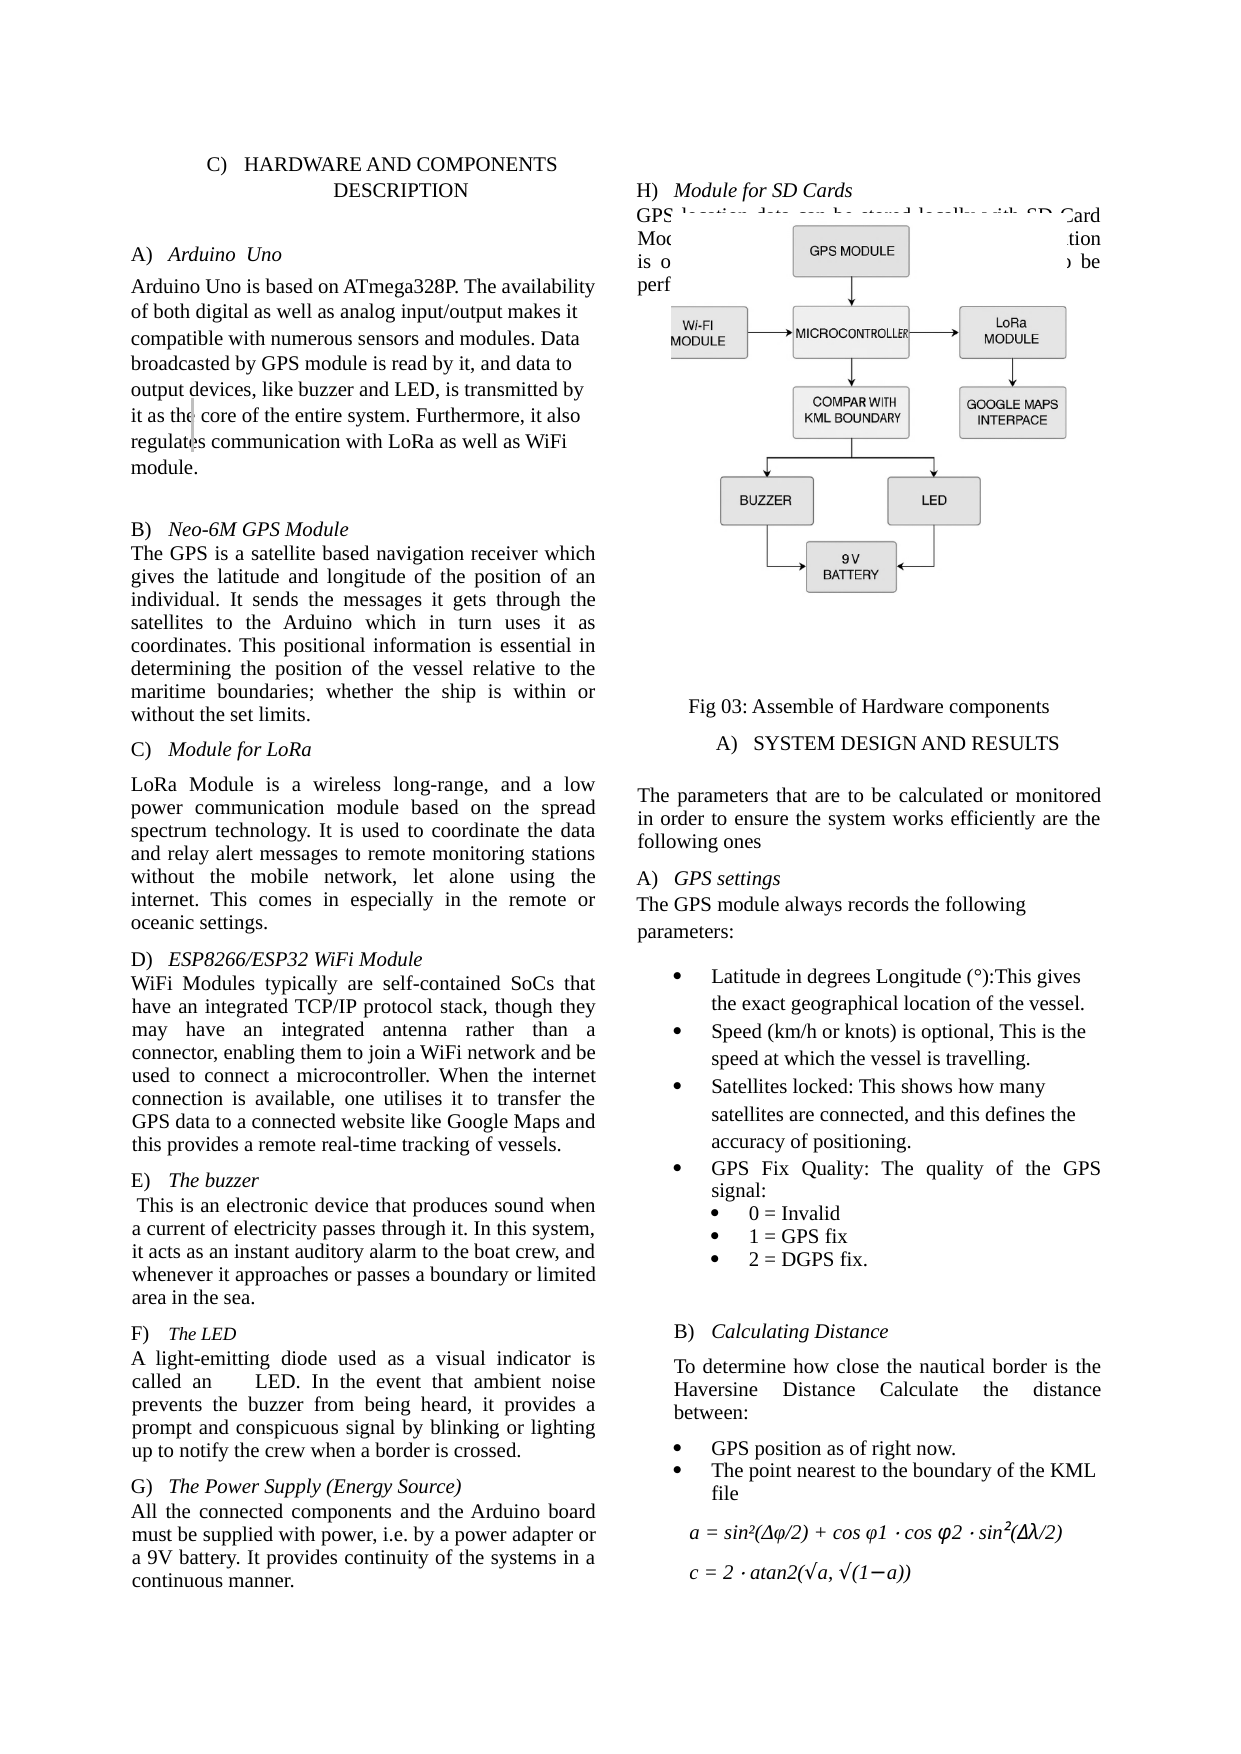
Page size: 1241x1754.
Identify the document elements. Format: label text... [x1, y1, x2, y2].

list Latitude in degrees Longitude (°):This gives the exact geographical location of the vessel. [673, 963, 1102, 1015]
subtitle ESP8266/ESP32 WiFi Module [131, 947, 604, 971]
list 2 = DGPS fix. [711, 1248, 1102, 1271]
list Module for LoRa [131, 738, 596, 761]
subtitle SYSTEM DESIGN AND RESULTS [673, 731, 1102, 755]
text To determine how close the nautical border is the Haversine Distance Calculate the distance between: [673, 1356, 1102, 1424]
list Calculating Distance [673, 1320, 1102, 1343]
subtitle Arduino Uno is based on ATmega328P. The availability of both digital as well as analog input/output makes it compatible with numerous sensors and modules. Data broadcasted by GPS module is read by it, and data to output devices, like buzzer and LED, is transmitted by it as the core of the entire system. Furthermore, it also regulates communication with LoRa as well as WiFi module. [131, 273, 596, 479]
text GPS location data can be stored locally with SD Card Module supporting. When in real-time communication is out of the question and data analysis needs to be performed at a later time, it can be useful. [636, 204, 1102, 296]
text The parameters that are to be calculated or monitored in order to ensure the system works efficiently are the following ones [636, 763, 1102, 853]
subtitle Arduino Uno [131, 242, 596, 266]
text The GPS module always records the following parameters: [636, 892, 1102, 943]
subtitle HARDWARE AND COMPONENTS DESCRIPTION [168, 152, 596, 202]
subtitle Neo-6M GPS Module [131, 516, 604, 541]
list 0 = Invalid [711, 1202, 1102, 1225]
picture [671, 213, 1067, 608]
text c = 2 ⋅ atan2(√a, √(1−a)) [689, 1558, 1102, 1584]
text The GPS is a satellite based navigation receiver which gives the latitude and longitude of the position of an individual. It sends the messages it gets through the satellites to the Arduino which in turn uses it as coordinates. This positional information is essential in determining the position of the vessel relative to the maritime boundaries; whether the ship is within or without the set limits. [131, 542, 596, 726]
text This is an electronic device that produces sound when a current of electricity passes through it. In this system, it acts as an instant auditory alarm to the boat crew, and whenever it approaches or passes a boundary or limited area in the sea. [131, 1194, 596, 1309]
subtitle Module for SD Cards [636, 178, 1109, 202]
subtitle GPS settings [636, 866, 1109, 890]
text a = sin²(Δφ/2) + cos φ1 ⋅ cos φ2 ⋅ sin²(Δλ/2) [689, 1518, 1102, 1545]
list GPS Fix Quality: The quality of the GPS signal: [673, 1157, 1102, 1202]
subtitle The Power Supply (Energy Source) [131, 1474, 604, 1498]
subtitle The buzzer [131, 1168, 604, 1192]
list 1 = GPS fix [711, 1225, 1102, 1248]
list GPS position as of right now. [673, 1437, 1102, 1460]
list Satellites locked: This shows how many satellites are connected, and this defines the accuracy of positioning. [673, 1074, 1102, 1153]
list Speed (km/h or knots) is optional, This is the speed at which the vessel is travelling. [673, 1019, 1102, 1070]
text Fig 03: Assemble of Hardware components [636, 696, 1102, 718]
list The point nearest to the boundary of the KML file [673, 1460, 1102, 1505]
text A light-emitting diode used as a visual indicator is called an LED. In the event that ambient noise prevents the buzzer from being heard, it provides a prompt and conspicuous signal by blinking or lighting up to notify the crew when a border is crossed. [131, 1347, 596, 1462]
text LoRa Module is a wireless long-range, and a low power communication module based on the spread spectrum technology. It is used to coordinate the data and relay alert messages to remote monitoring stations without the mobile network, let alone using the internet. This comes in especially in the remote or oceanic settings. [131, 774, 596, 934]
text WiFi Modules typically are self-contained SoCs that have an integrated TCP/IP protocol stack, though they may have an integrated antenna rather than a connector, enabling them to join a WiFi network and be used to connect a microcontroller. When the internet connection is available, one utilises it to transfer the GPS data to a connected website like Google Maps and this provides a remote real-time tracking of vessels. [131, 972, 596, 1156]
subtitle The LED [131, 1321, 604, 1345]
text All the connected components and the Arduino board must be supplied with power, i.e. by a power adapter or a 9V battery. It provides continuity of the systems in a continuous manner. [131, 1500, 596, 1592]
